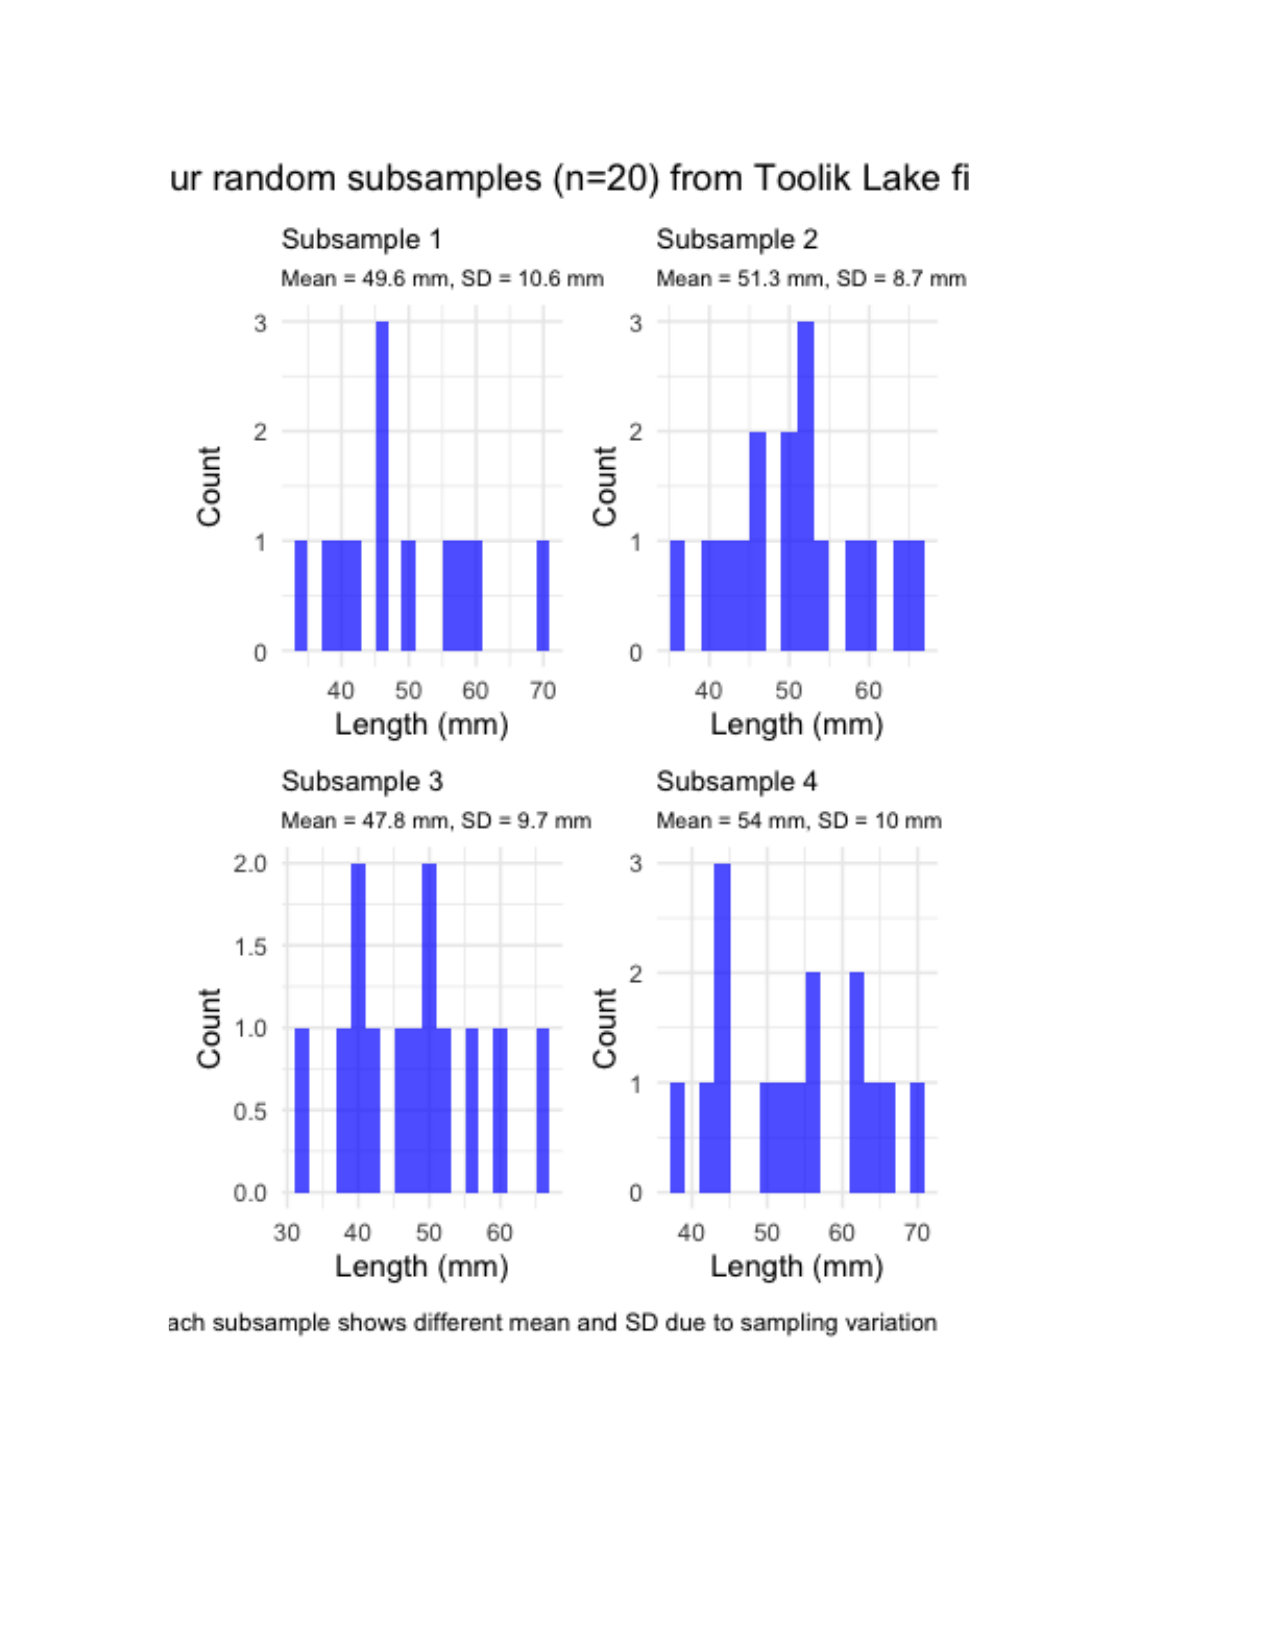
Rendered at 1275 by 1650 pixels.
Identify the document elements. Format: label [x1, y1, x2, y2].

picture [168, 150, 969, 1350]
